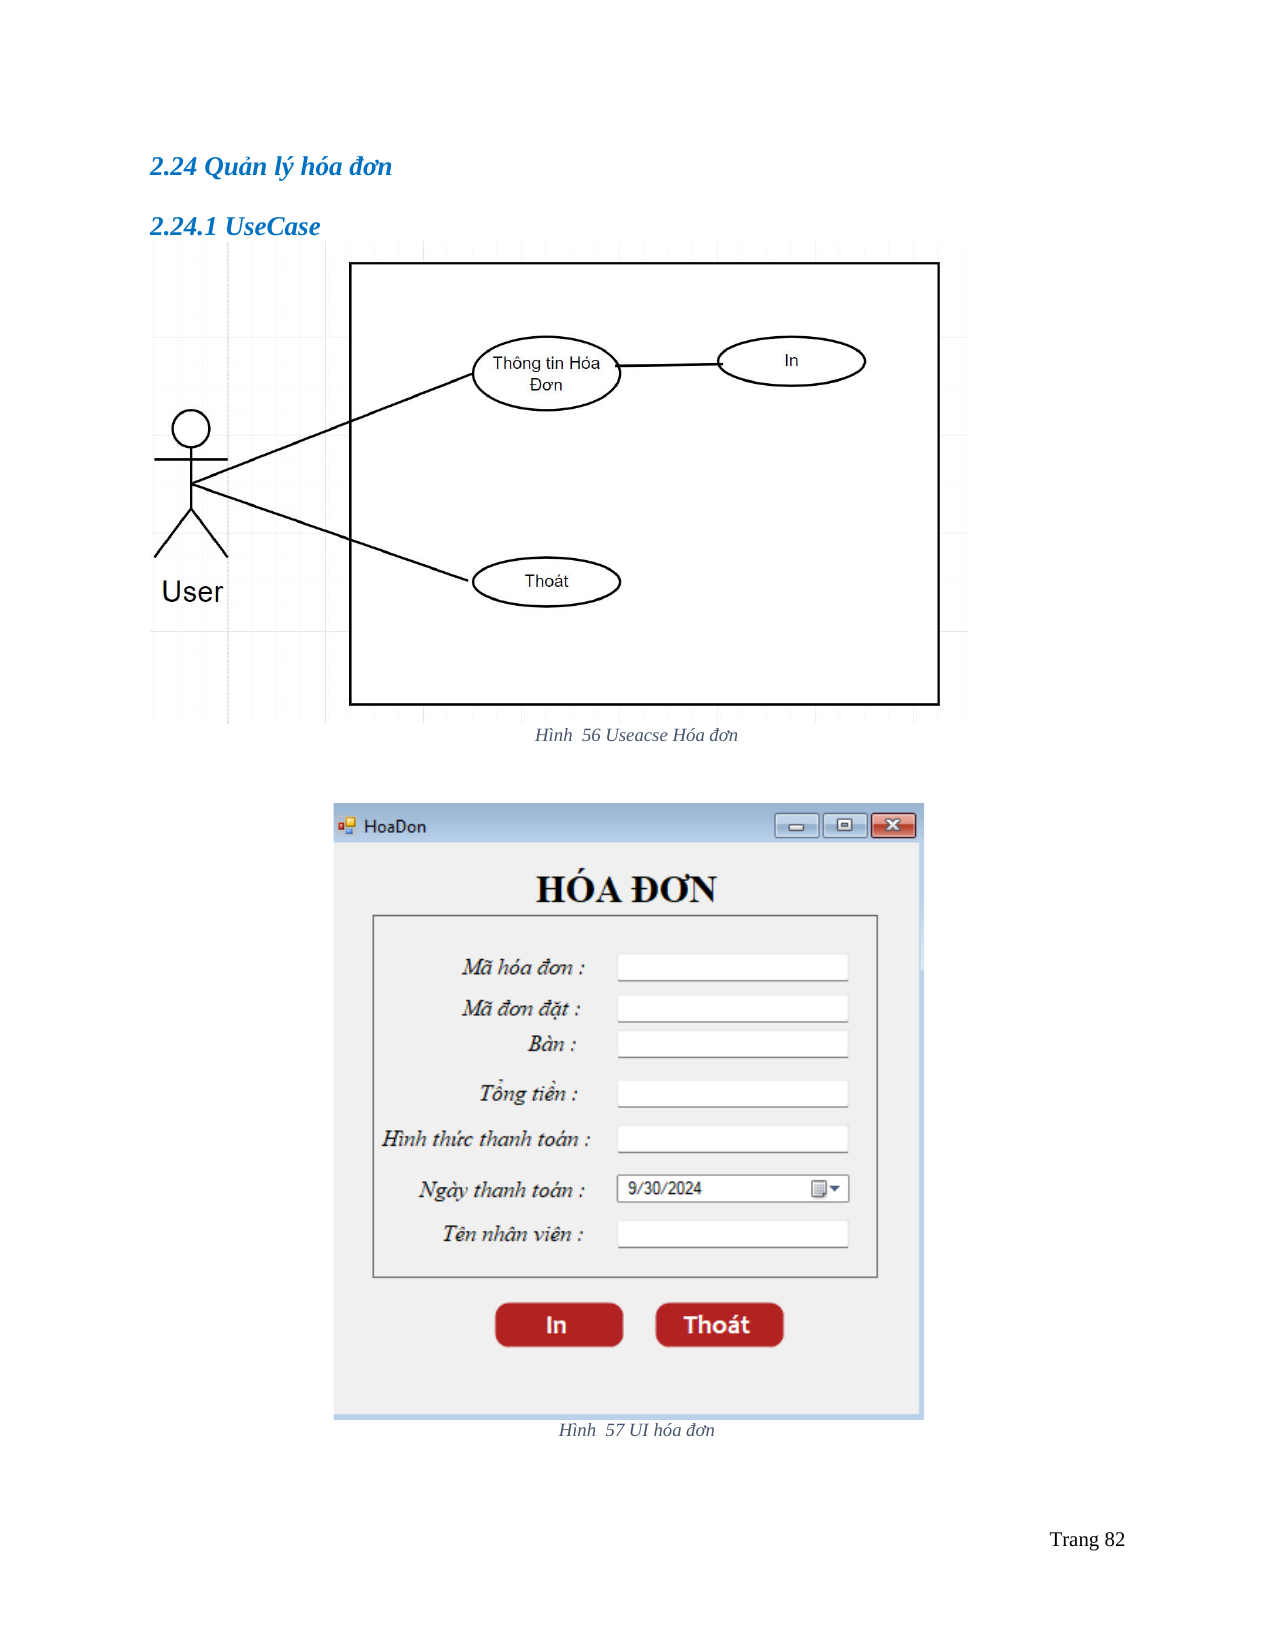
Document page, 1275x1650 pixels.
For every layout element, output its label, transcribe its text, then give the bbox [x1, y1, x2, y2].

subtitle 2.24.1 UseCase [150, 210, 1125, 241]
subtitle 2.24 Quản lý hóa đơn [150, 150, 1125, 181]
picture [333, 803, 925, 1420]
picture [150, 241, 969, 724]
